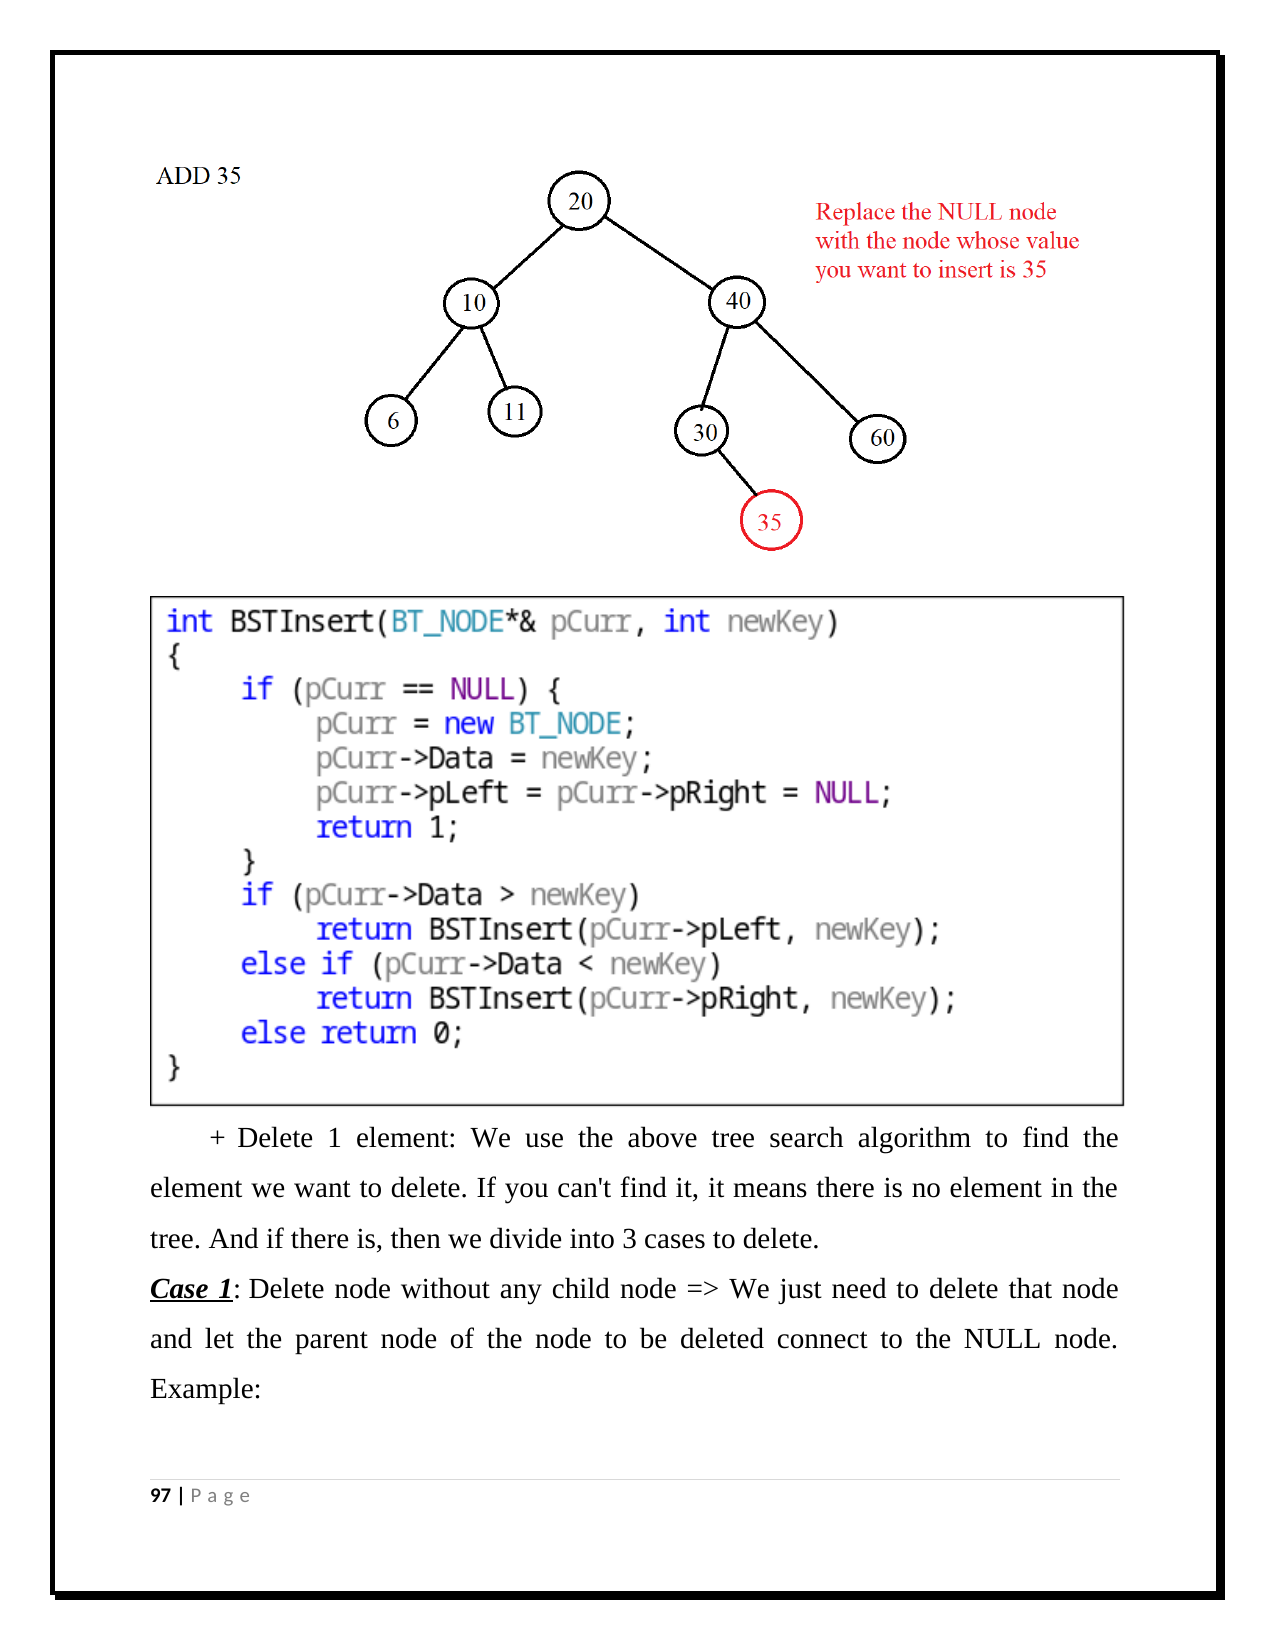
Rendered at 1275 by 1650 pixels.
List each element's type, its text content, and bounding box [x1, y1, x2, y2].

picture [150, 150, 1125, 585]
text Case 1: Delete node without any child node => We just need to delete that node and let the parent node of the node to be deleted connect to the NULL node. Example: [150, 1271, 1120, 1405]
text + Delete 1 element: We use the above tree search algorithm to find the element we want to delete. If you can't find it, it means there is no element in the tree. And if there is, then we divide into 3 cases to delete. [150, 1120, 1120, 1254]
